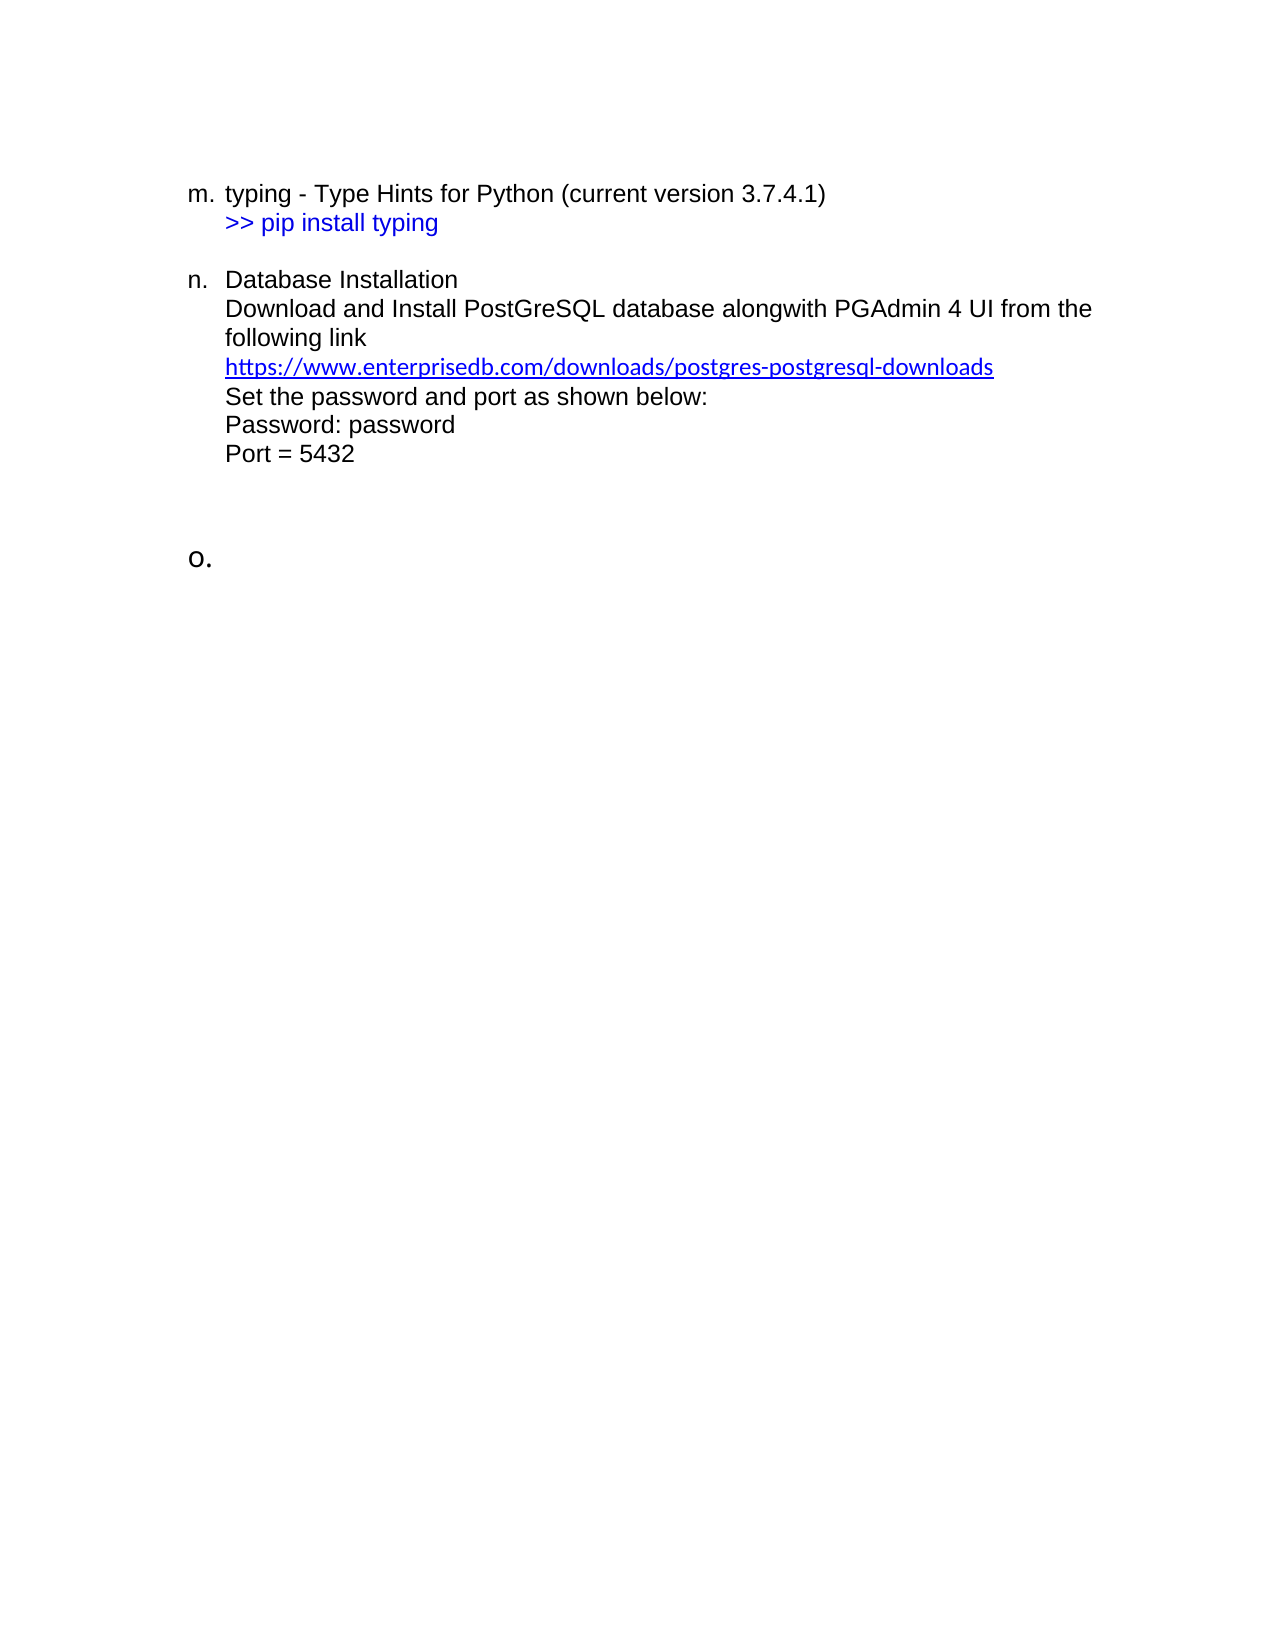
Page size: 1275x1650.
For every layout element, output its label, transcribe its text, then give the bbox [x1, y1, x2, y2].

list Set the password and port as shown below: [225, 382, 1125, 411]
list Download and Install PostGreSQL database alongwith PGAdmin 4 UI from the following link https://www.enterprisedb.com/downloads/postgres-postgresql-downloads [225, 294, 1125, 382]
list Database Installation [187, 265, 1125, 294]
list Password: password [225, 411, 1125, 439]
list >> pip install typing [225, 207, 1125, 236]
list typing - Type Hints for Python (current version 3.7.4.1) [187, 179, 1125, 207]
list Port = 5432 [225, 439, 1125, 468]
